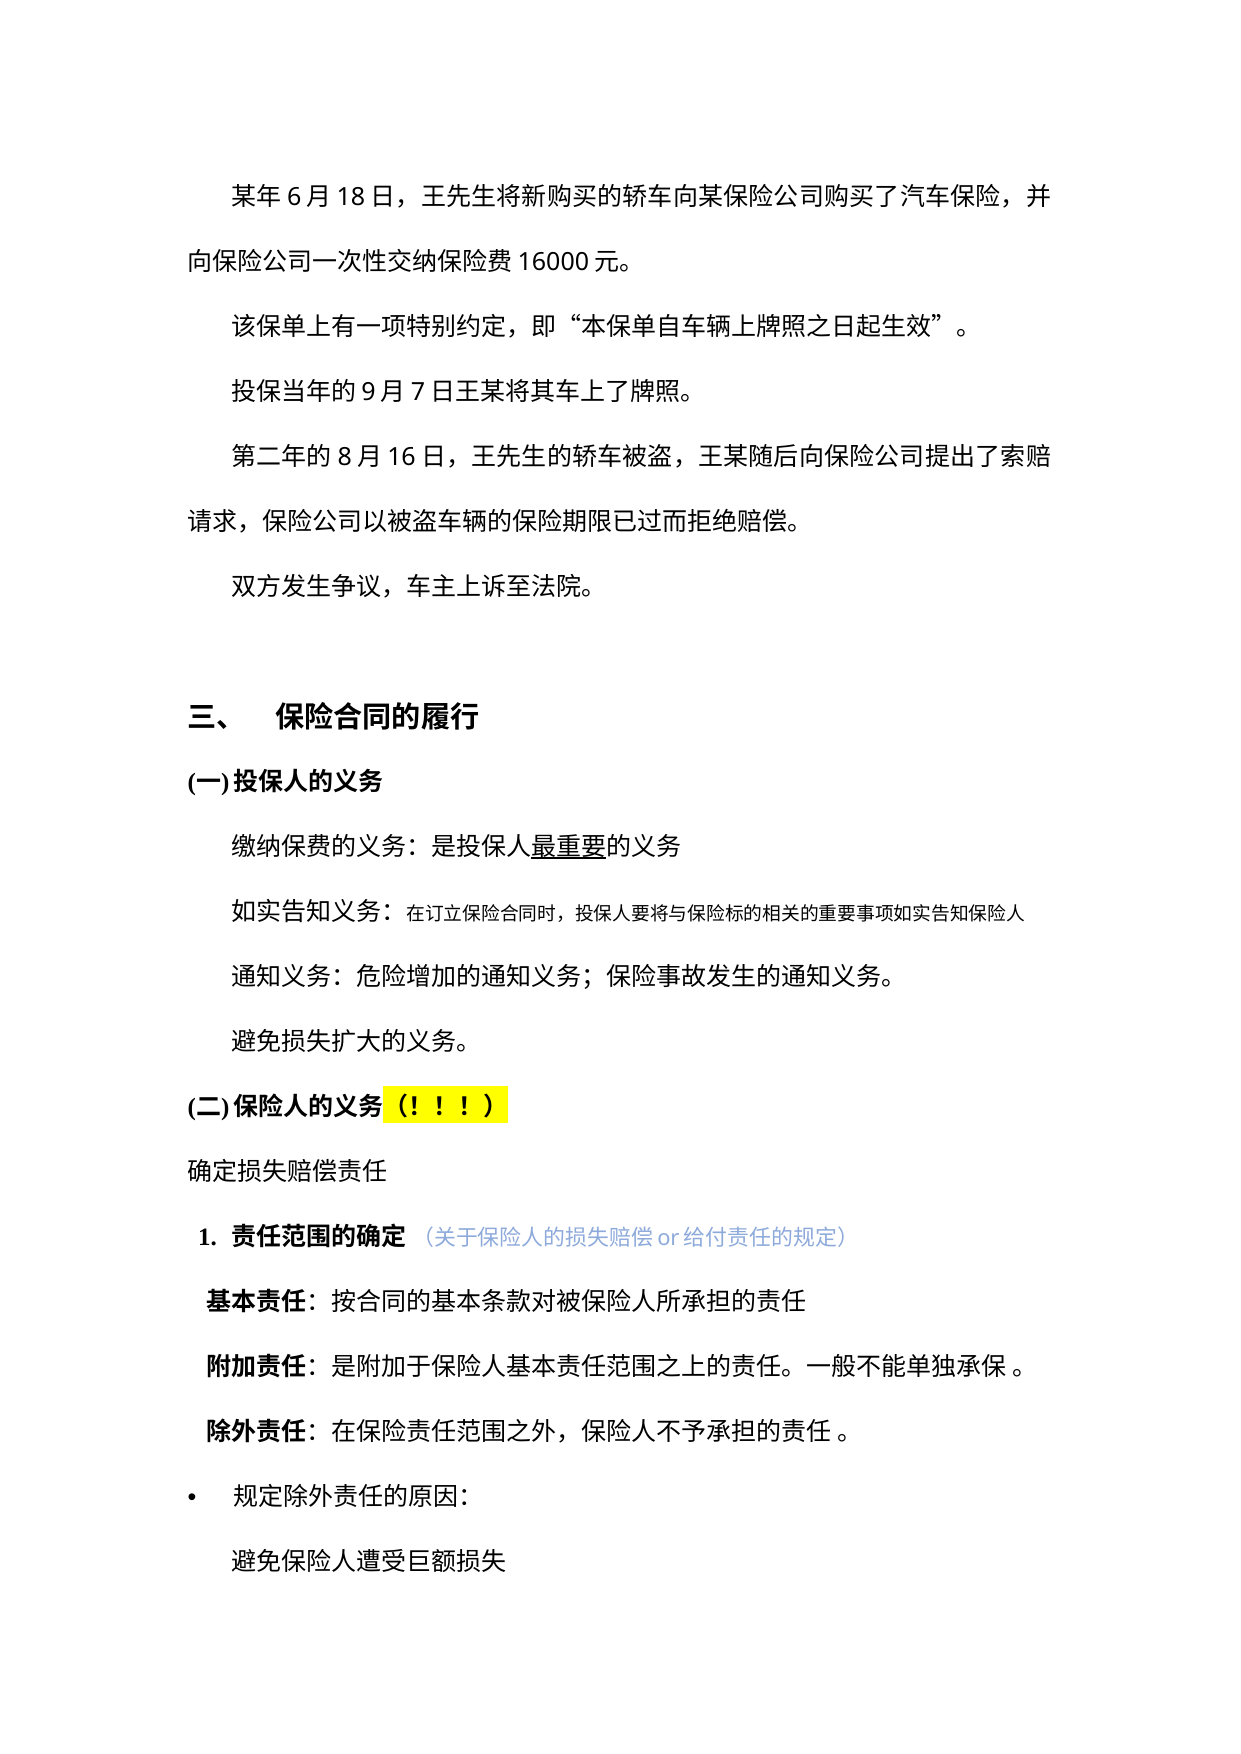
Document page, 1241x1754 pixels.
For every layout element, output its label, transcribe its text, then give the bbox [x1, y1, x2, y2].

text 基本责任：按合同的基本条款对被保险人所承担的责任 [187, 1267, 1053, 1332]
text 如实告知义务：在订立保险合同时，投保人要将与保险标的相关的重要事项如实告知保险人 [187, 877, 1053, 942]
text 确定损失赔偿责任 [187, 1137, 1053, 1202]
subtitle 保险人的义务（！！！） [187, 1072, 1053, 1137]
text 避免损失扩大的义务。 [231, 1007, 1053, 1072]
text 避免保险人遭受巨额损失 [231, 1527, 1053, 1592]
text 某年6月18日，王先生将新购买的轿车向某保险公司购买了汽车保险，并向保险公司一次性交纳保险费16000元。 [187, 162, 1053, 292]
subtitle 保险合同的履行 [187, 682, 1053, 747]
text 该保单上有一项特别约定，即“本保单自车辆上牌照之日起生效”。 [187, 292, 1053, 357]
text 通知义务：危险增加的通知义务；保险事故发生的通知义务。 [231, 942, 1053, 1007]
subtitle 责任范围的确定 （关于保险人的损失赔偿or给付责任的规定） [187, 1202, 1053, 1267]
text 双方发生争议，车主上诉至法院。 [187, 552, 1053, 617]
text 缴纳保费的义务：是投保人最重要的义务 [231, 812, 1053, 877]
list 规定除外责任的原因： [187, 1462, 1053, 1527]
subtitle 投保人的义务 [187, 747, 1053, 812]
text 除外责任：在保险责任范围之外，保险人不予承担的责任 。 [187, 1397, 1053, 1462]
text 附加责任：是附加于保险人基本责任范围之上的责任。一般不能单独承保 。 [187, 1332, 1053, 1397]
text 第二年的8月16日，王先生的轿车被盗，王某随后向保险公司提出了索赔请求，保险公司以被盗车辆的保险期限已过而拒绝赔偿。 [187, 422, 1053, 552]
text 投保当年的9月7日王某将其车上了牌照。 [187, 357, 1053, 422]
